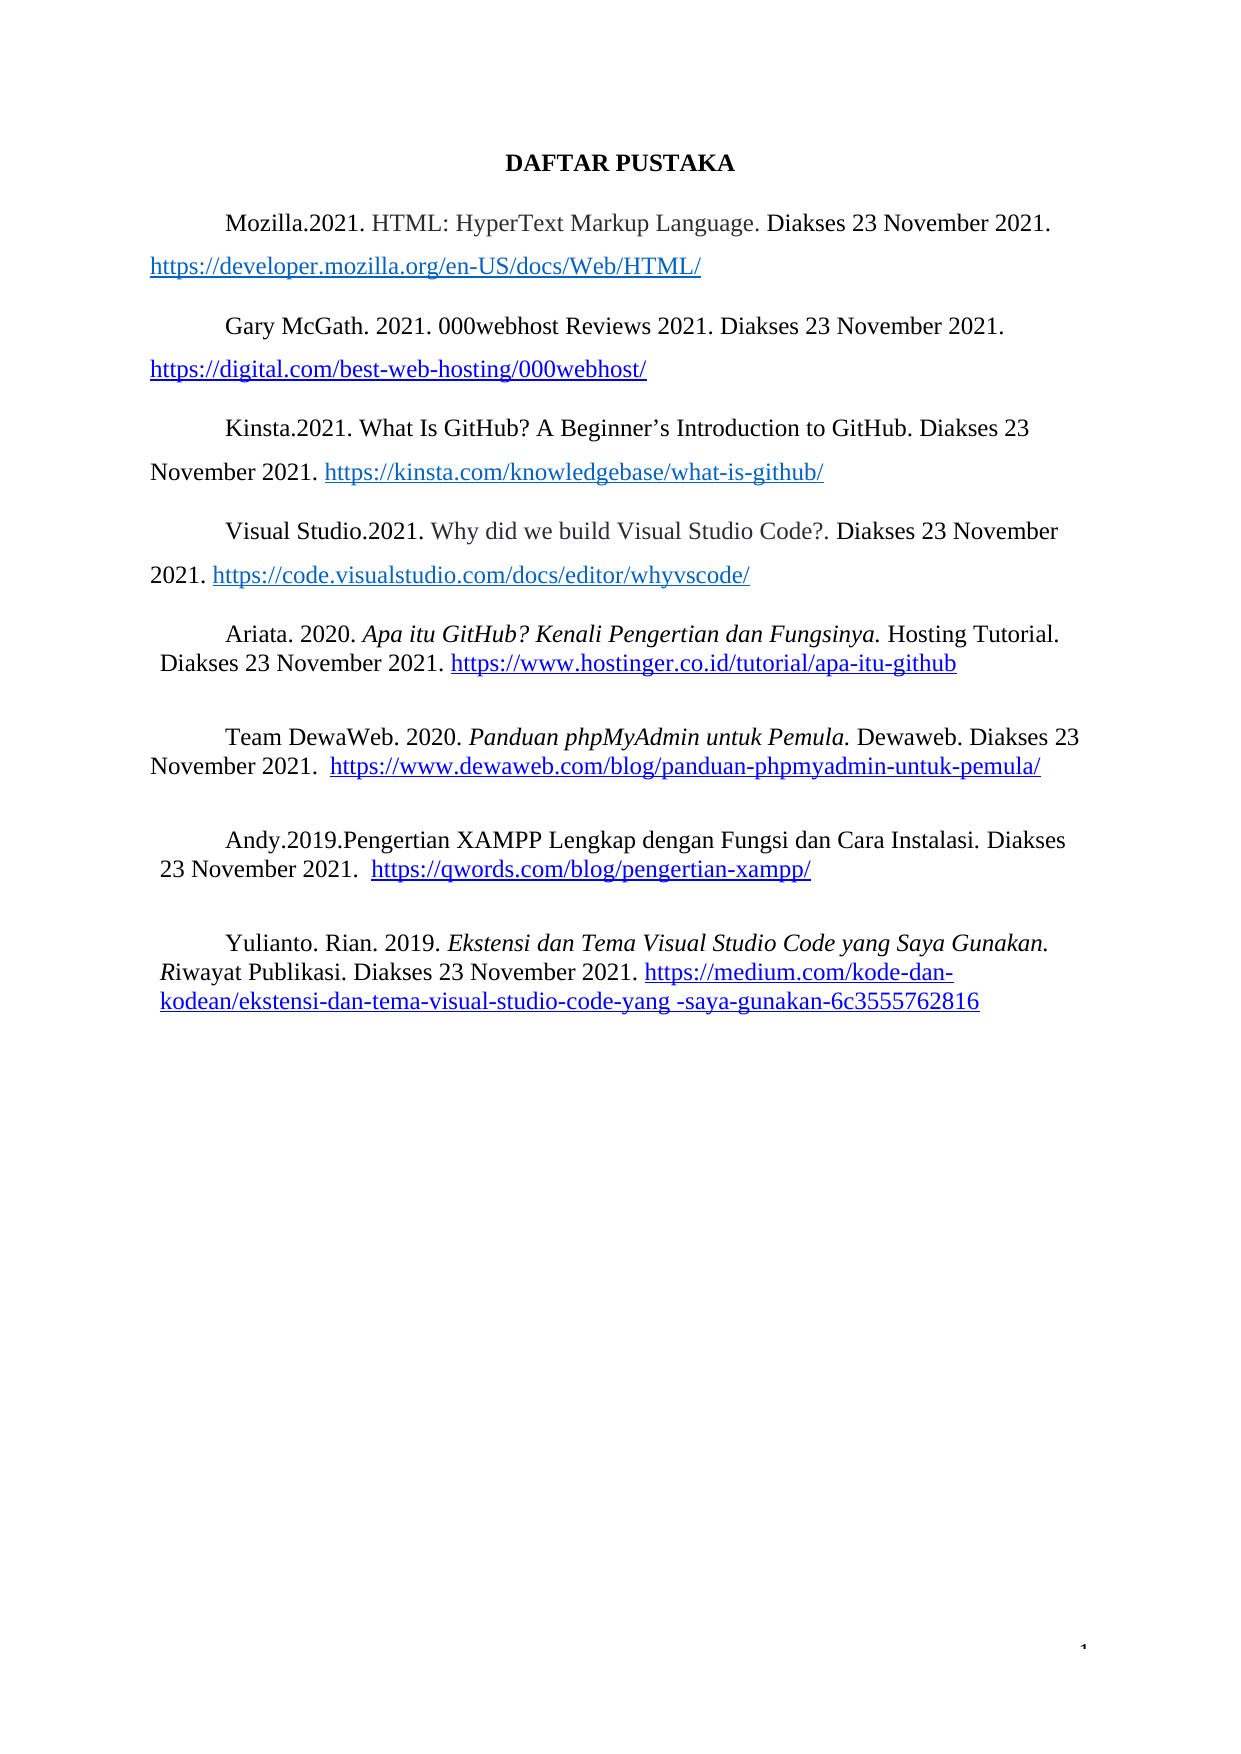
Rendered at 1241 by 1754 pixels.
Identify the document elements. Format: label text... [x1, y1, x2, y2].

text Riwayat Publikasi. Diakses 23 November 2021. https://medium.com/kode-dan- kodean/ekstensi-dan-tema-visual-studio-code-yang -saya-gunakan-6c3555762816 [159, 957, 983, 1014]
text Team DewaWeb. 2020. Panduan phpMyAdmin untuk Pemula. Dewaweb. Diakses 23 November 2021. https://www.dewaweb.com/blog/panduan-phpmyadmin-untuk-pemula/ [150, 722, 1081, 780]
text Diakses 23 November 2021. https://www.hostinger.co.id/tutorial/apa-itu-github [159, 648, 1128, 677]
subtitle DAFTAR PUSTAKA [317, 148, 923, 177]
text Ariata. 2020. Apa itu GitHub? Kenali Pengertian dan Fungsinya. Hosting Tutorial. [225, 619, 1128, 648]
text Andy.2019.Pengertian XAMPP Lengkap dengan Fungsi dan Cara Instalasi. Diakses 23 November 2021. https://qwords.com/blog/pengertian-xampp/ [159, 825, 1087, 883]
text Kinsta.2021. What Is GitHub? A Beginner’s Introduction to GitHub. Diakses 23 November 2021. https://kinsta.com/knowledgebase/what-is-github/ [150, 413, 1031, 486]
text Yulianto. Rian. 2019. Ekstensi dan Tema Visual Studio Code yang Saya Gunakan. [225, 928, 1128, 957]
text Gary McGath. 2021. 000webhost Reviews 2021. Diakses 23 November 2021. https://digital.com/best-web-hosting/000webhost/ [150, 311, 1005, 383]
text Mozilla.2021. HTML: HyperText Markup Language. Diakses 23 November 2021. https://developer.mozilla.org/en-US/docs/Web/HTML/ [150, 208, 1052, 280]
text Visual Studio.2021. Why did we build Visual Studio Code?. Diakses 23 November 2021. https://code.visualstudio.com/docs/editor/whyvscode/ [150, 516, 1060, 588]
